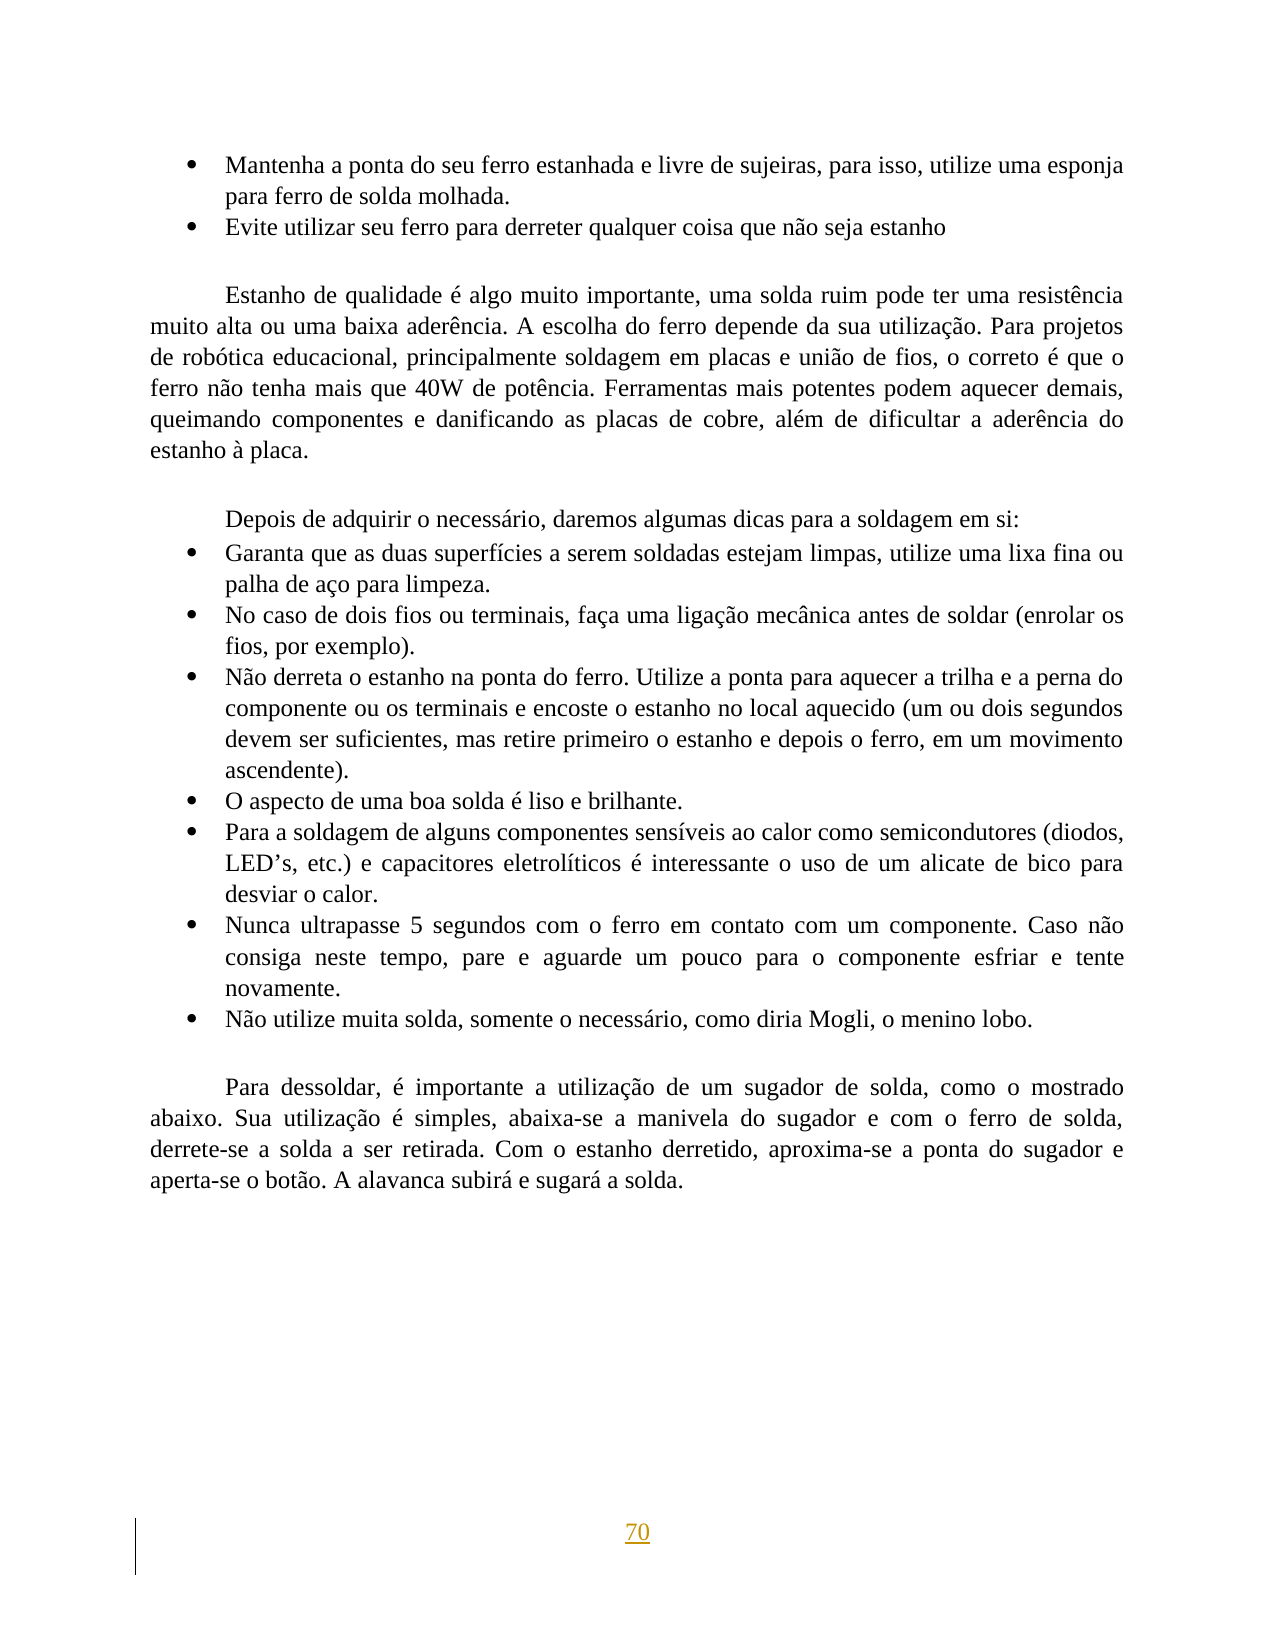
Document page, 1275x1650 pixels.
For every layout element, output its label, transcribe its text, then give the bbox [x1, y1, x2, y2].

text Estanho de qualidade é algo muito importante, uma solda ruim pode ter uma resistência muito alta ou uma baixa aderência. A escolha do ferro depende da sua utilização. Para projetos de robótica educacional, principalmente soldagem em placas e união de fios, o correto é que o ferro não tenha mais que 40W de potência. Ferramentas mais potentes podem aquecer demais, queimando componentes e danificando as placas de cobre, além de dificultar a aderência do estanho à placa. [150, 280, 1125, 464]
list Nunca ultrapasse 5 segundos com o ferro em contato com um componente. Caso não consiga neste tempo, pare e aguarde um pouco para o componente esfriar e tente novamente. [187, 911, 1125, 1001]
list Não utilize muita solda, somente o necessário, como diria Mogli, o menino lobo. [187, 1004, 1125, 1032]
list Mantenha a ponta do seu ferro estanhada e livre de sujeiras, para isso, utilize uma esponja para ferro de solda molhada. [187, 150, 1125, 210]
list No caso de dois fios ou terminais, faça uma ligação mecânica antes de soldar (enrolar os fios, por exemplo). [187, 600, 1125, 660]
list O aspecto de uma boa solda é liso e brilhante. [187, 786, 1125, 815]
list Evite utilizar seu ferro para derreter qualquer coisa que não seja estanho [187, 212, 1125, 241]
list Para a soldagem de alguns componentes sensíveis ao calor como semicondutores (diodos, LED’s, etc.) e capacitores eletrolíticos é interessante o uso de um alicate de bico para desviar o calor. [187, 817, 1125, 908]
text Depois de adquirir o necessário, daremos algumas dicas para a soldagem em si: [150, 504, 1125, 533]
list Garanta que as duas superfícies a serem soldadas estejam limpas, utilize uma lixa fina ou palha de aço para limpeza. [187, 538, 1125, 598]
list Não derreta o estanho na ponta do ferro. Utilize a ponta para aquecer a trilha e a perna do componente ou os terminais e encoste o estanho no local aquecido (um ou dois segundos devem ser suficientes, mas retire primeiro o estanho e depois o ferro, em um movimento ascendente). [187, 662, 1125, 784]
text Para dessoldar, é importante a utilização de um sugador de solda, como o mostrado abaixo. Sua utilização é simples, abaixa-se a manivela do sugador e com o ferro de solda, derrete-se a solda a ser retirada. Com o estanho derretido, aproxima-se a ponta do sugador e aperta-se o botão. A alavanca subirá e sugará a solda. [150, 1072, 1125, 1194]
